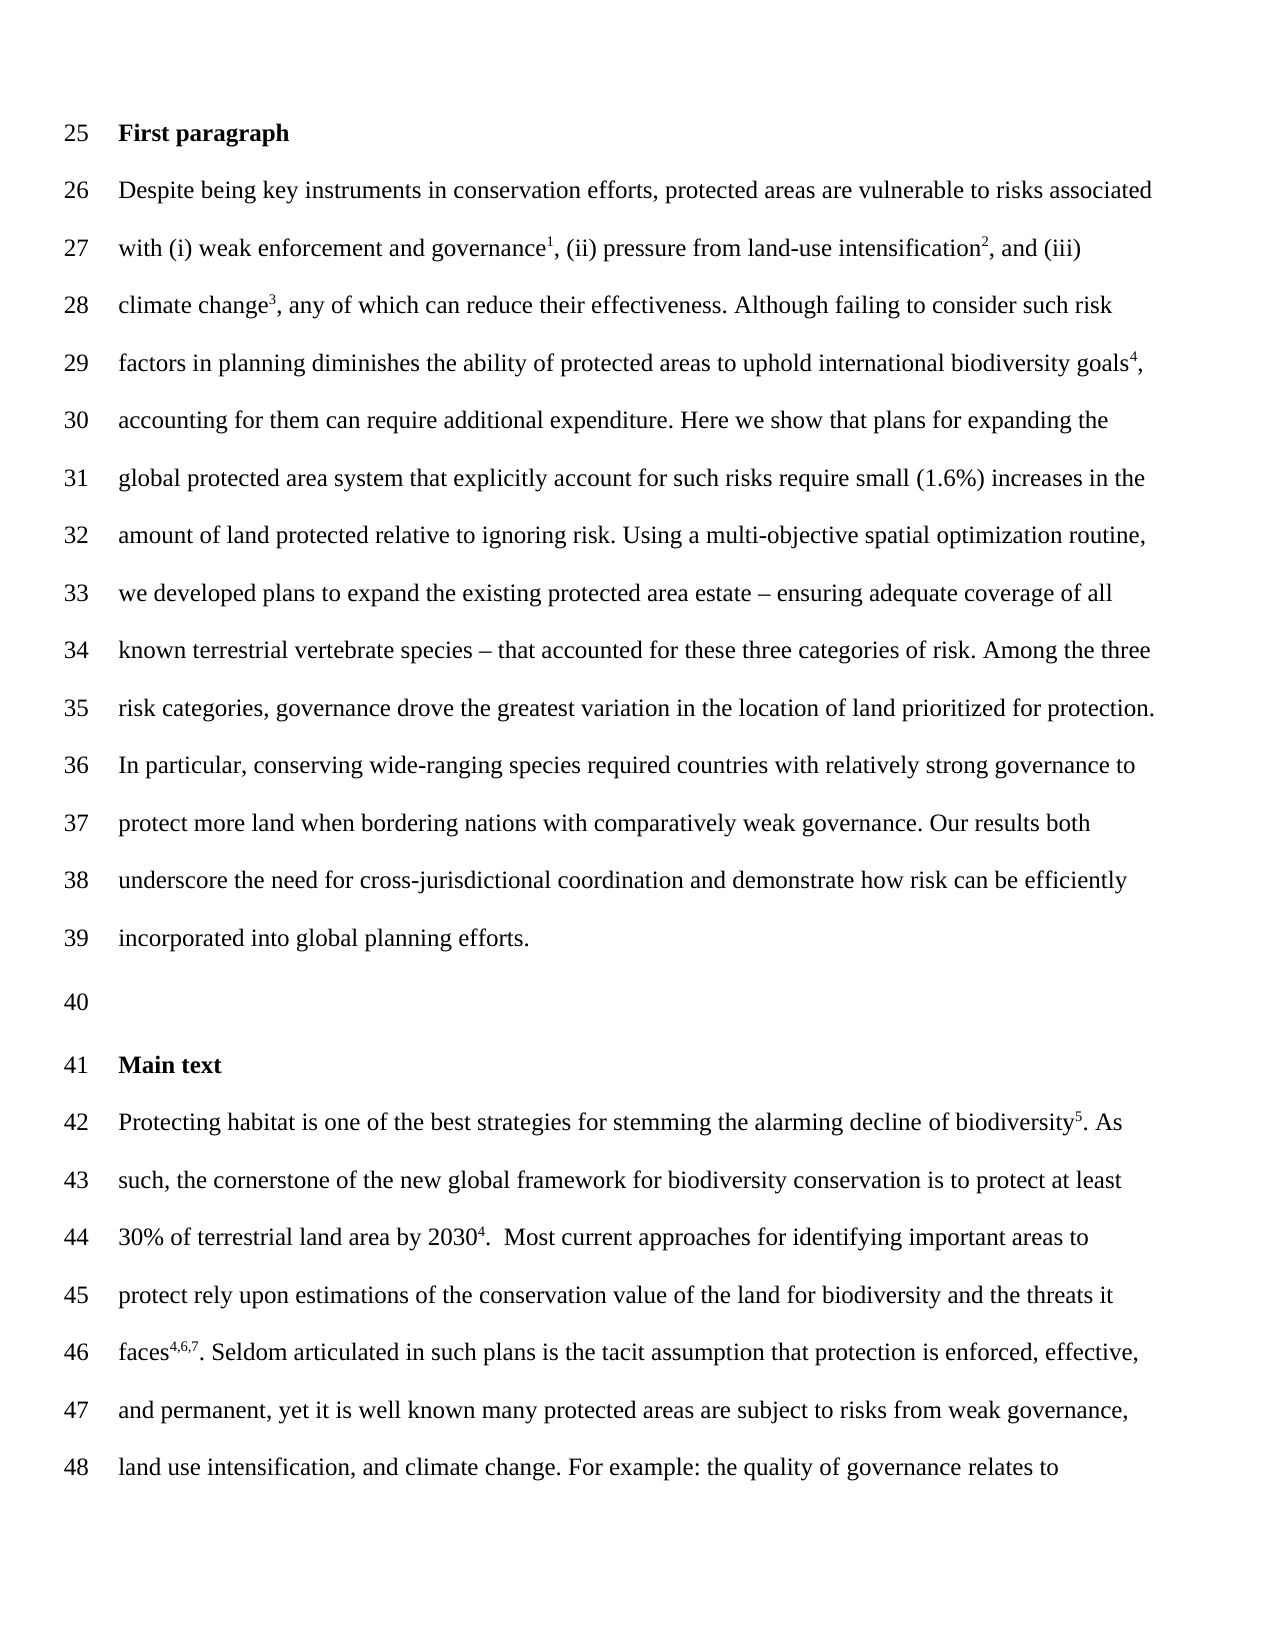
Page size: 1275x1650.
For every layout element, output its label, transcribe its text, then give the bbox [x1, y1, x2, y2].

text First paragraph [118, 118, 1157, 147]
text Main text [118, 1050, 1157, 1079]
text Despite being key instruments in conservation efforts, protected areas are vulnerable to risks associated with (i) weak enforcement and governance1, (ii) pressure from land-use intensification2, and (iii) climate change3, any of which can reduce their effectiveness. Although failing to consider such risk factors in planning diminishes the ability of protected areas to uphold international biodiversity goals4, accounting for them can require additional expenditure. Here we show that plans for expanding the global protected area system that explicitly account for such risks require small (1.6%) increases in the amount of land protected relative to ignoring risk. Using a multi-objective spatial optimization routine, we developed plans to expand the existing protected area estate – ensuring adequate coverage of all known terrestrial vertebrate species – that accounted for these three categories of risk. Among the three risk categories, governance drove the greatest variation in the location of land prioritized for protection. In particular, conserving wide-ranging species required countries with relatively strong governance to protect more land when bordering nations with comparatively weak governance. Our results both underscore the need for cross-jurisdictional coordination and demonstrate how risk can be efficiently incorporated into global planning efforts. [118, 176, 1157, 952]
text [118, 1107, 1157, 1481]
